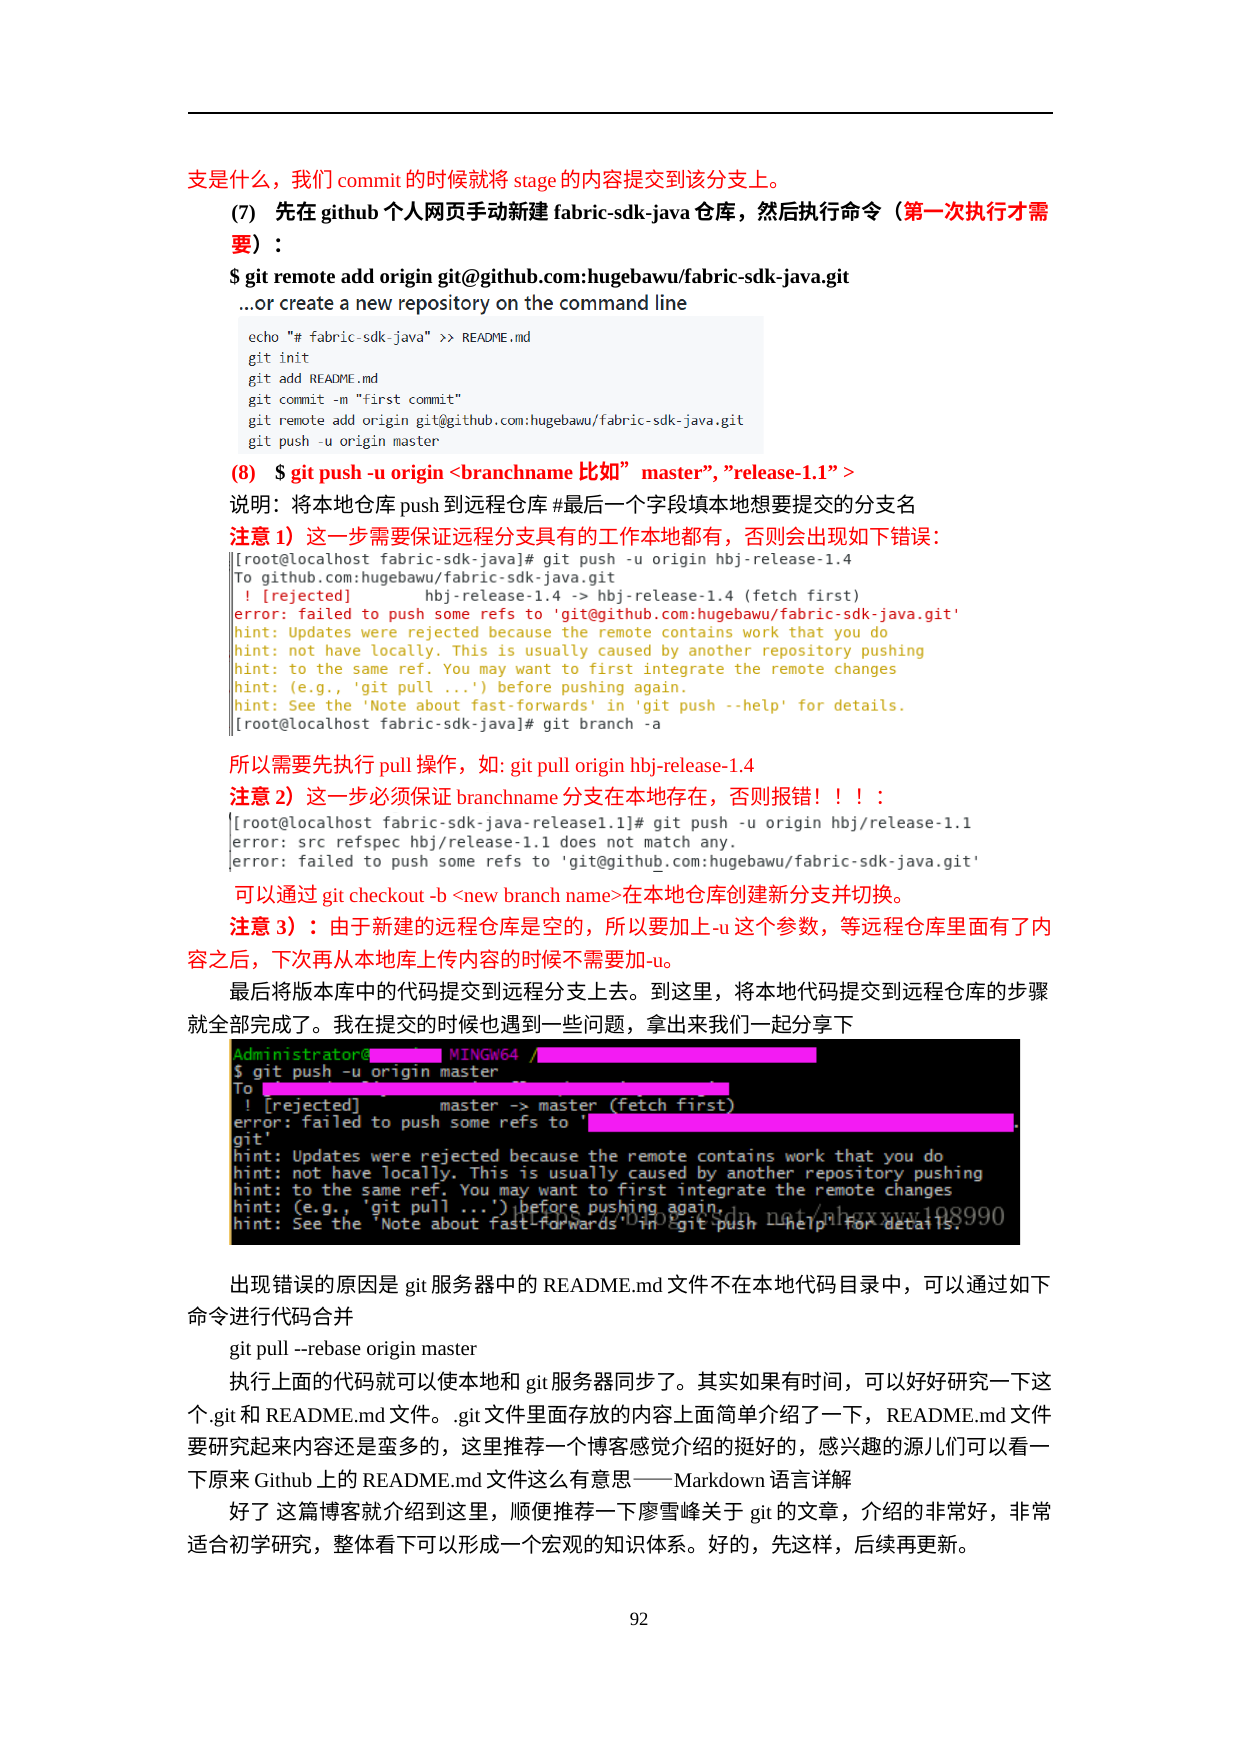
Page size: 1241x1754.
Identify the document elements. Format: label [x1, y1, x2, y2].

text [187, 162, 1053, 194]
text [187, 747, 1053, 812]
picture [229, 292, 764, 454]
picture [229, 812, 983, 872]
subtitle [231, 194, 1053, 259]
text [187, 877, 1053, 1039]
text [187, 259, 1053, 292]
picture [229, 1039, 1021, 1245]
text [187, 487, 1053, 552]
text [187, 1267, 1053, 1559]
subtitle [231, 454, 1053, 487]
picture [229, 552, 968, 736]
